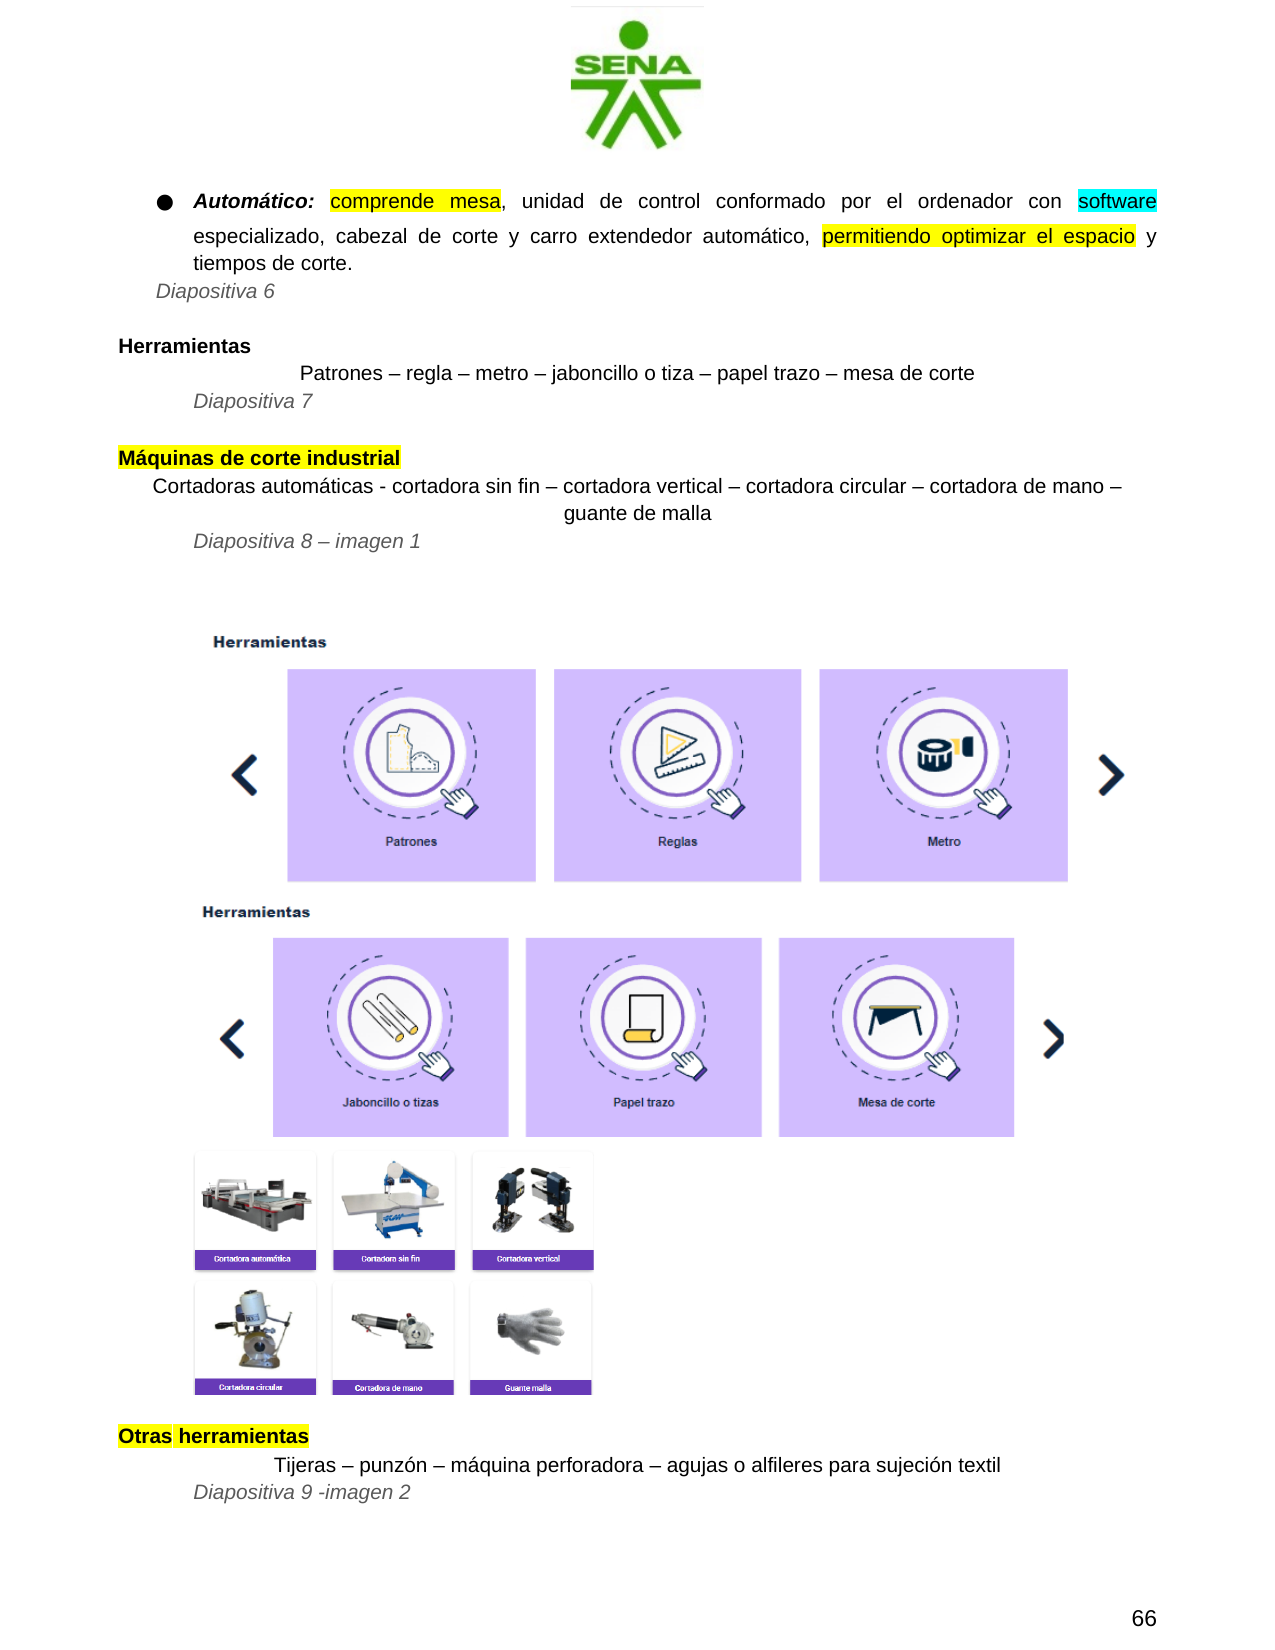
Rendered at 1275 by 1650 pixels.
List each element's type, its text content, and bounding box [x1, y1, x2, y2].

picture [569, 6, 703, 155]
text Patrones – regla – metro – jaboncillo o tiza – papel trazo – mesa de corte [118, 361, 1157, 385]
text Otras herramientas [118, 1422, 1157, 1448]
list Automático: comprende mesa, unidad de control conformado por el ordenador con software especializado, cabezal de corte y carro extendedor automático, permitiendo optimizar el espacio y tiempos de corte. [156, 177, 1157, 275]
text Herramientas [118, 333, 1157, 357]
text Cortadoras automáticas - cortadora sin fin – cortadora vertical – cortadora circular – cortadora de mano – guante de malla [118, 474, 1157, 525]
text Diapositiva 7 [118, 388, 1157, 412]
text Tijeras – punzón – máquina perforadora – agujas o alfileres para sujeción textil [118, 1452, 1157, 1476]
picture [193, 1140, 594, 1395]
text Diapositiva 6 [118, 278, 1157, 302]
text Máquinas de corte industrial [118, 443, 1157, 470]
text Diapositiva 8 – imagen 1 [118, 529, 1157, 553]
picture [193, 611, 1150, 1137]
text Diapositiva 9 -imagen 2 [118, 1480, 1157, 1504]
